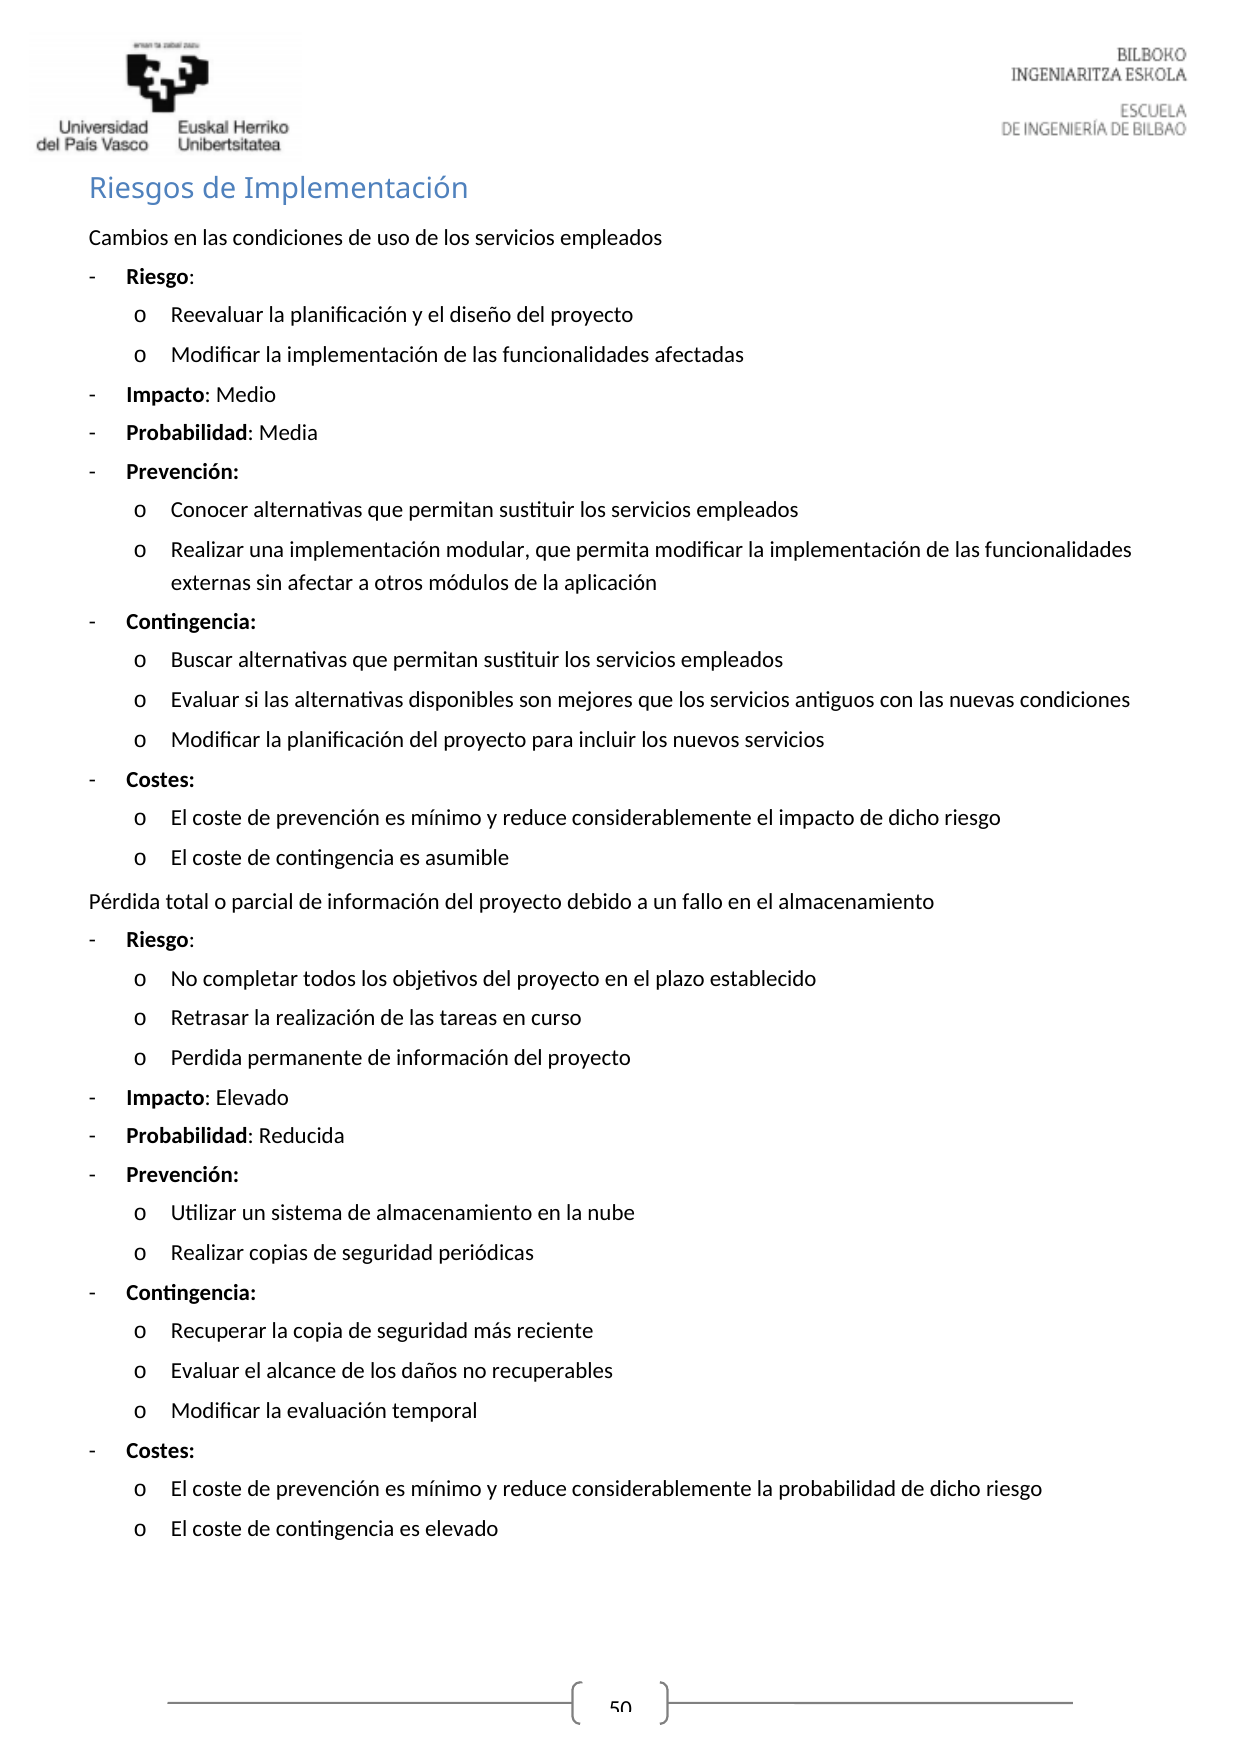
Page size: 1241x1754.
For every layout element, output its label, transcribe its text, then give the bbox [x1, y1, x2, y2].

list Impacto: Medio [89, 380, 1152, 408]
picture [29, 25, 1213, 162]
list No completar todos los objetivos del proyecto en el plazo establecido [133, 964, 1152, 993]
list Utilizar un sistema de almacenamiento en la nube [133, 1198, 1152, 1228]
list El coste de contingencia es asumible [133, 843, 1152, 872]
text Pérdida total o parcial de información del proyecto debido a un fallo en el almacenamiento [89, 887, 1152, 915]
list Contingencia: [89, 1278, 1152, 1306]
list Modificar la planificación del proyecto para incluir los nuevos servicios [133, 725, 1152, 754]
list El coste de prevención es mínimo y reduce considerablemente la probabilidad de dicho riesgo [133, 1474, 1152, 1503]
list Perdida permanente de información del proyecto [133, 1043, 1152, 1072]
list Retrasar la realización de las tareas en curso [133, 1003, 1152, 1033]
list El coste de prevención es mínimo y reduce considerablemente el impacto de dicho riesgo [133, 803, 1152, 832]
list Riesgo: [89, 925, 1152, 953]
list Modificar la implementación de las funcionalidades afectadas [133, 340, 1152, 369]
list Prevención: [89, 457, 1152, 485]
list Evaluar el alcance de los daños no recuperables [133, 1356, 1152, 1385]
list Probabilidad: Reducida [89, 1122, 1152, 1149]
list Realizar copias de seguridad periódicas [133, 1238, 1152, 1267]
list Recuperar la copia de seguridad más reciente [133, 1316, 1152, 1346]
list Reevaluar la planificación y el diseño del proyecto [133, 300, 1152, 329]
list Costes: [89, 765, 1152, 793]
list Modificar la evaluación temporal [133, 1396, 1152, 1425]
list Realizar una implementación modular, que permita modificar la implementación de las funcionalidades externas sin afectar a otros módulos de la aplicación [133, 535, 1152, 596]
text Cambios en las condiciones de uso de los servicios empleados [89, 223, 1152, 252]
list Contingencia: [89, 607, 1152, 635]
list Prevención: [89, 1160, 1152, 1188]
list Buscar alternativas que permitan sustituir los servicios empleados [133, 645, 1152, 674]
list Riesgo: [89, 262, 1152, 290]
subtitle Riesgos de Implementación [89, 102, 1152, 207]
list Probabilidad: Media [89, 418, 1152, 446]
list Conocer alternativas que permitan sustituir los servicios empleados [133, 495, 1152, 524]
list Costes: [89, 1436, 1152, 1464]
list El coste de contingencia es elevado [133, 1514, 1152, 1543]
list Impacto: Elevado [89, 1083, 1152, 1111]
list Evaluar si las alternativas disponibles son mejores que los servicios antiguos con las nuevas condiciones [133, 685, 1152, 714]
